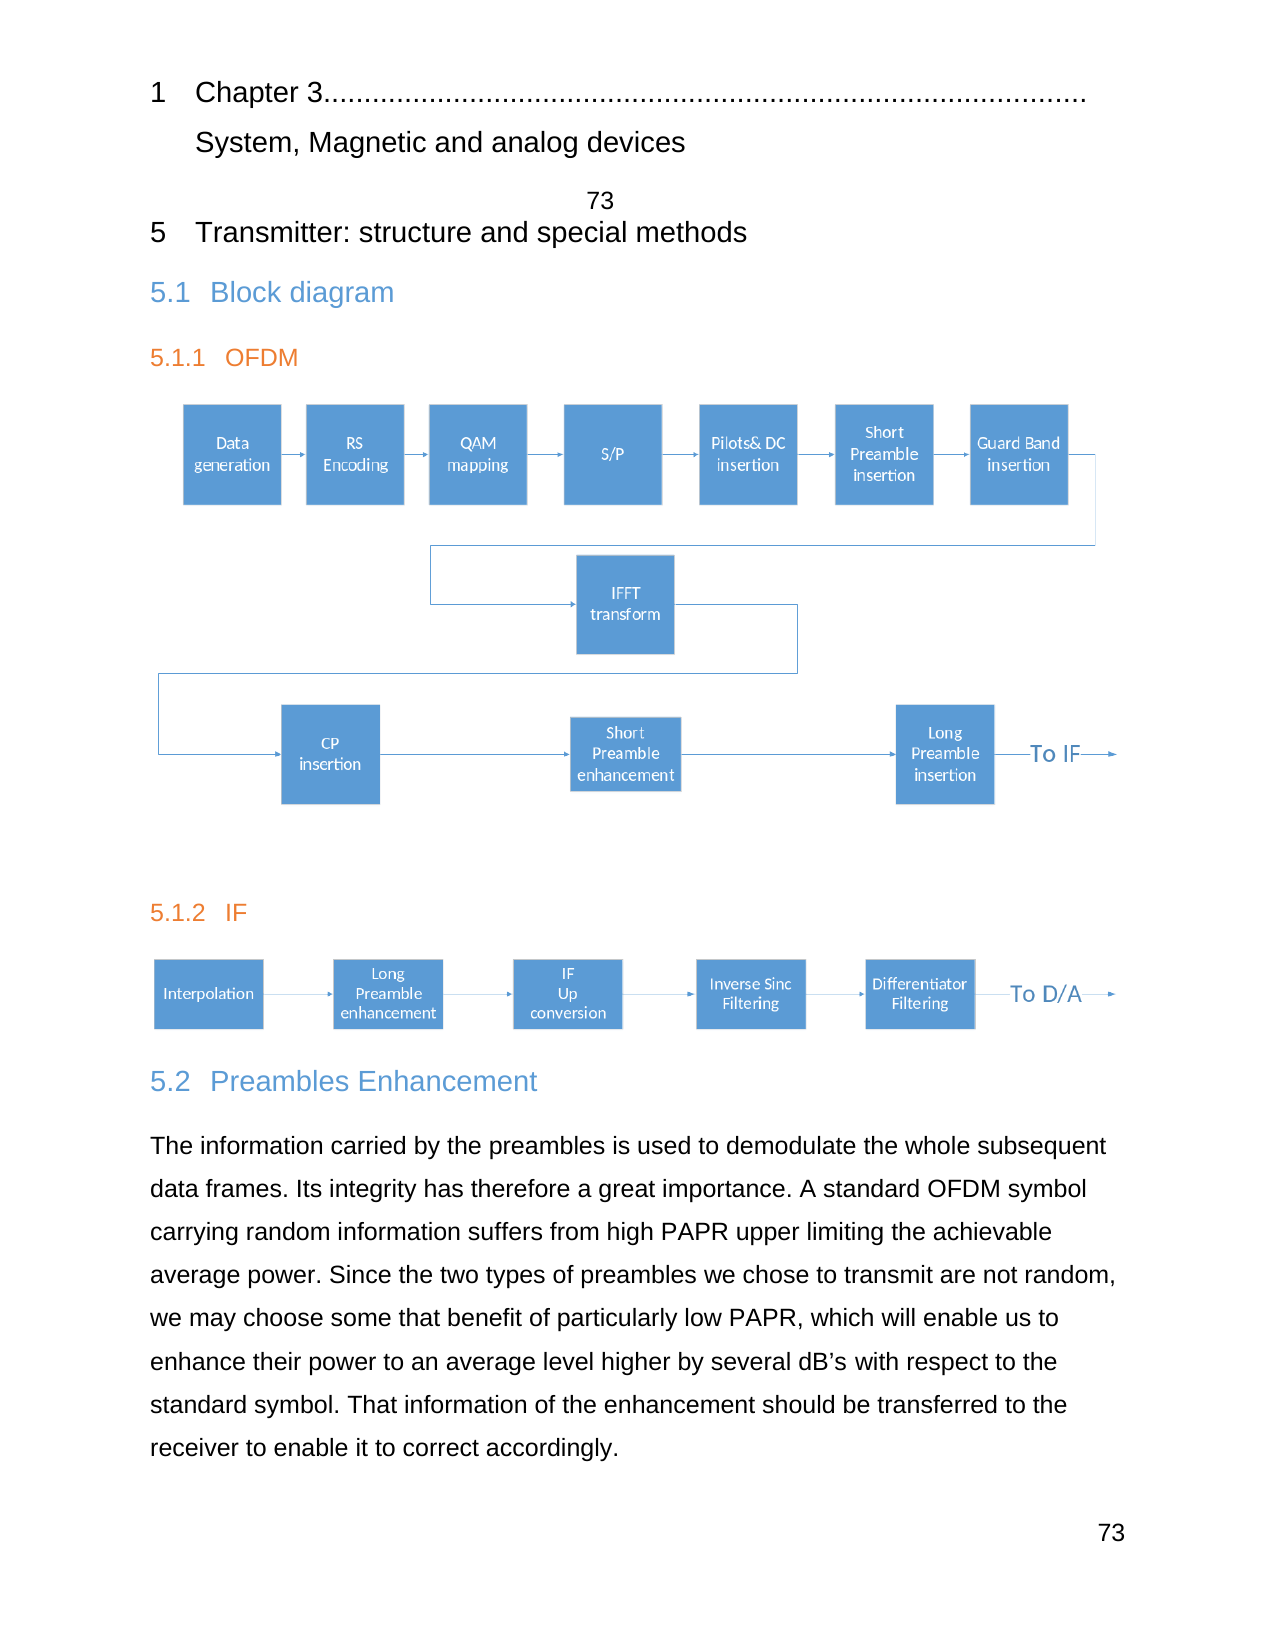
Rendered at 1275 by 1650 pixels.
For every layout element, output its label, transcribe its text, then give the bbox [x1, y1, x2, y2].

subtitle IF [150, 898, 1125, 927]
text The information carried by the preambles is used to demodulate the whole subsequent data frames. Its integrity has therefore a great importance. A standard OFDM symbol carrying random information suffers from high PAPR upper limiting the achievable average power. Since the two types of preambles we chose to transmit are not random, we may choose some that benefit of particularly low PAPR, which will enable us to enhance their power to an average level higher by several dB’s with respect to the standard symbol. That information of the enhancement should be transferred to the receiver to enable it to correct accordingly. [150, 1131, 1125, 1462]
subtitle Transmitter: structure and special methods [150, 215, 1125, 248]
subtitle Preambles Enhancement [150, 1064, 1125, 1097]
subtitle OFDM [150, 342, 1125, 371]
subtitle Block diagram [150, 276, 1125, 309]
